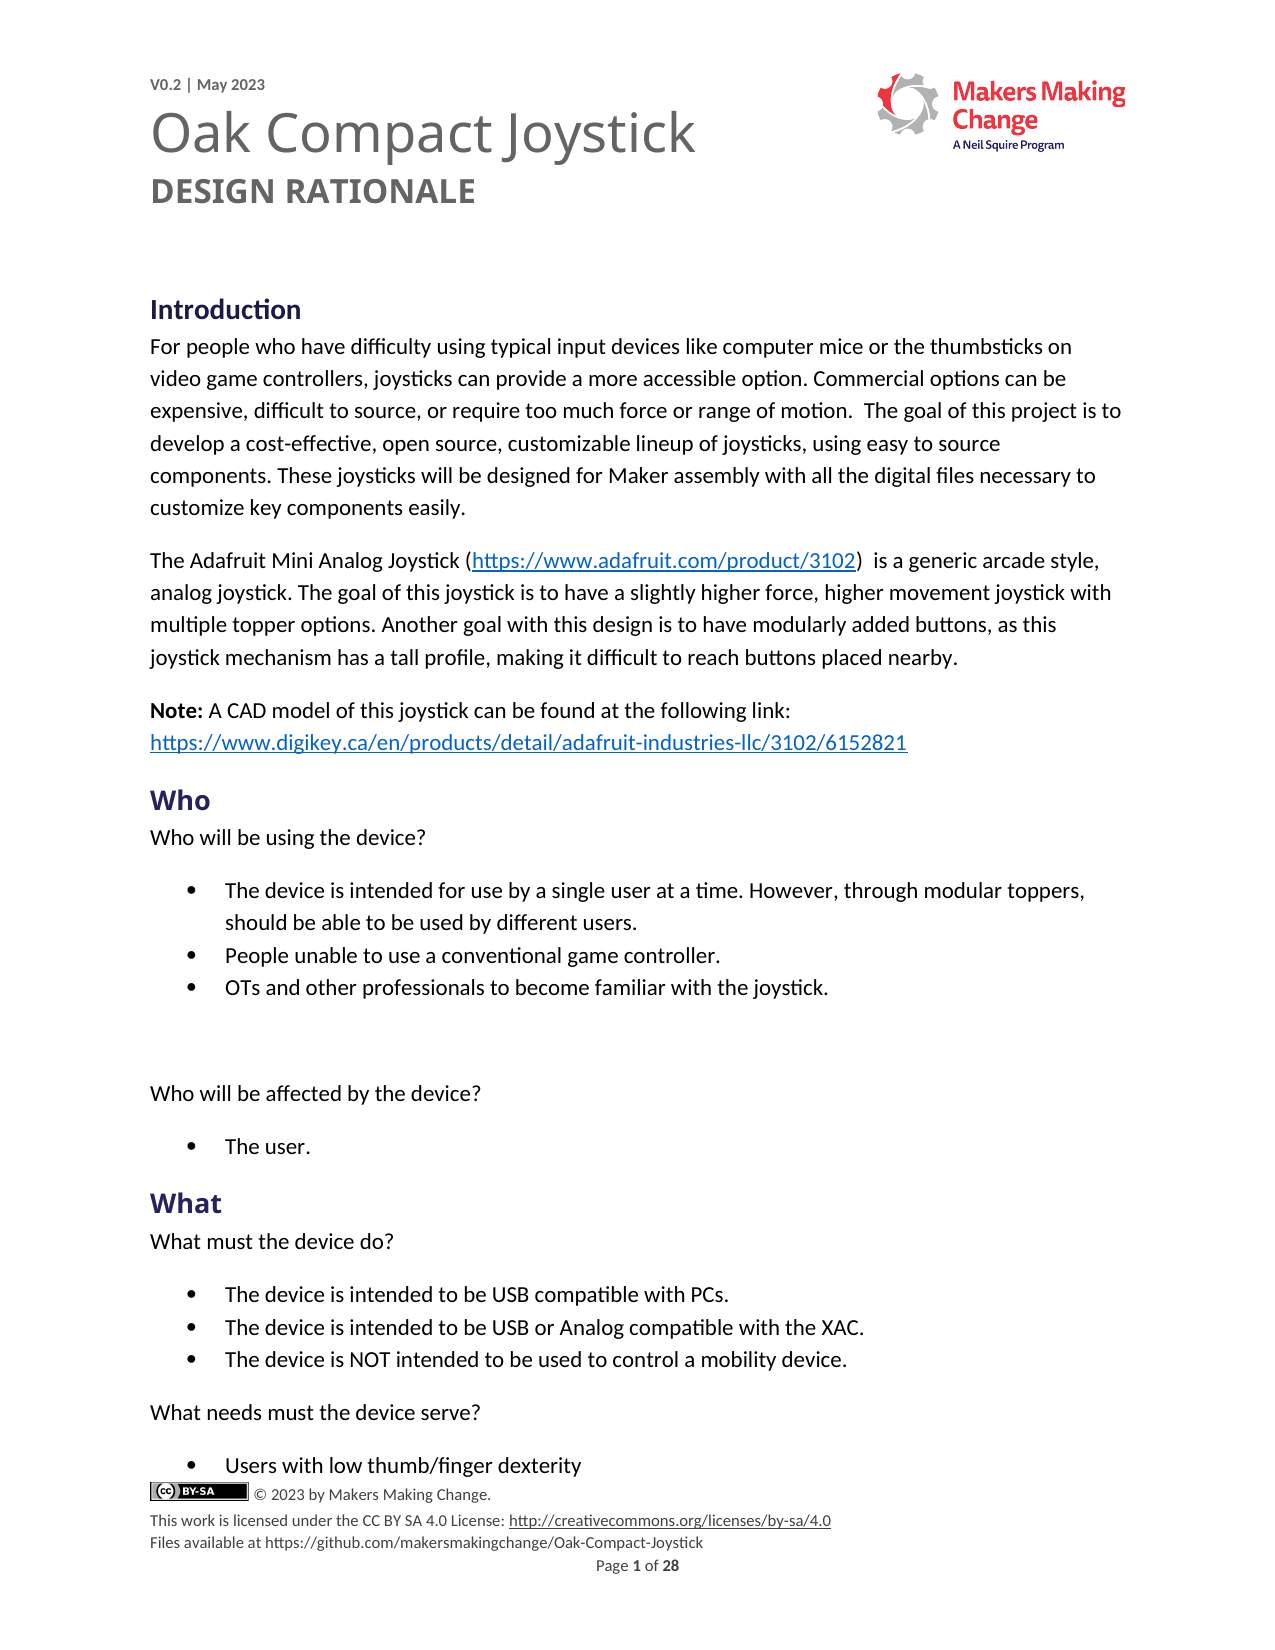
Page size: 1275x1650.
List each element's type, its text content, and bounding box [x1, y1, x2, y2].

list The device is intended to be USB compatible with PCs. [187, 1280, 1125, 1308]
text Note: A CAD model of this joystick can be found at the following link: https://www.digikey.ca/en/products/detail/adafruit-industries-llc/3102/6152821 [150, 696, 1125, 756]
list The user. [187, 1132, 1125, 1160]
list The device is intended for use by a single user at a time. However, through modular toppers, should be able to be used by different users. [187, 876, 1125, 937]
subtitle What [150, 1185, 1125, 1222]
list The device is NOT intended to be used to control a mobility device. [187, 1345, 1125, 1373]
list OTs and other professionals to become familiar with the joystick. [187, 973, 1125, 1001]
picture [877, 73, 1125, 152]
list Users with low thumb/finger dexterity [187, 1451, 1125, 1479]
text For people who have difficulty using typical input devices like computer mice or the thumbsticks on video game controllers, joysticks can provide a more accessible option. Commercial options can be expensive, difficult to source, or require too much force or range of motion. The goal of this project is to develop a cost-effective, open source, customizable lineup of joysticks, using easy to source components. These joysticks will be designed for Maker assembly with all the digital files necessary to customize key components easily. [150, 332, 1125, 521]
picture [150, 1482, 249, 1501]
text The Adafruit Mini Analog Joystick (https://www.adafruit.com/product/3102) is a generic arcade style, analog joystick. The goal of this joystick is to have a slightly higher force, higher movement joystick with multiple topper options. Another goal with this design is to have modularly added buttons, as this joystick mechanism has a tall profile, making it difficult to reach buttons placed nearby. [150, 546, 1125, 671]
text What needs must the device serve? [150, 1398, 1125, 1426]
text What must the device do? [150, 1227, 1125, 1255]
list The device is intended to be USB or Analog compatible with the XAC. [187, 1313, 1125, 1341]
subtitle Introduction [150, 291, 1125, 327]
list People unable to use a conventional game controller. [187, 941, 1125, 969]
subtitle Who [150, 781, 1125, 818]
text Who will be using the device? [150, 823, 1125, 851]
text Who will be affected by the device? [150, 1079, 1125, 1107]
